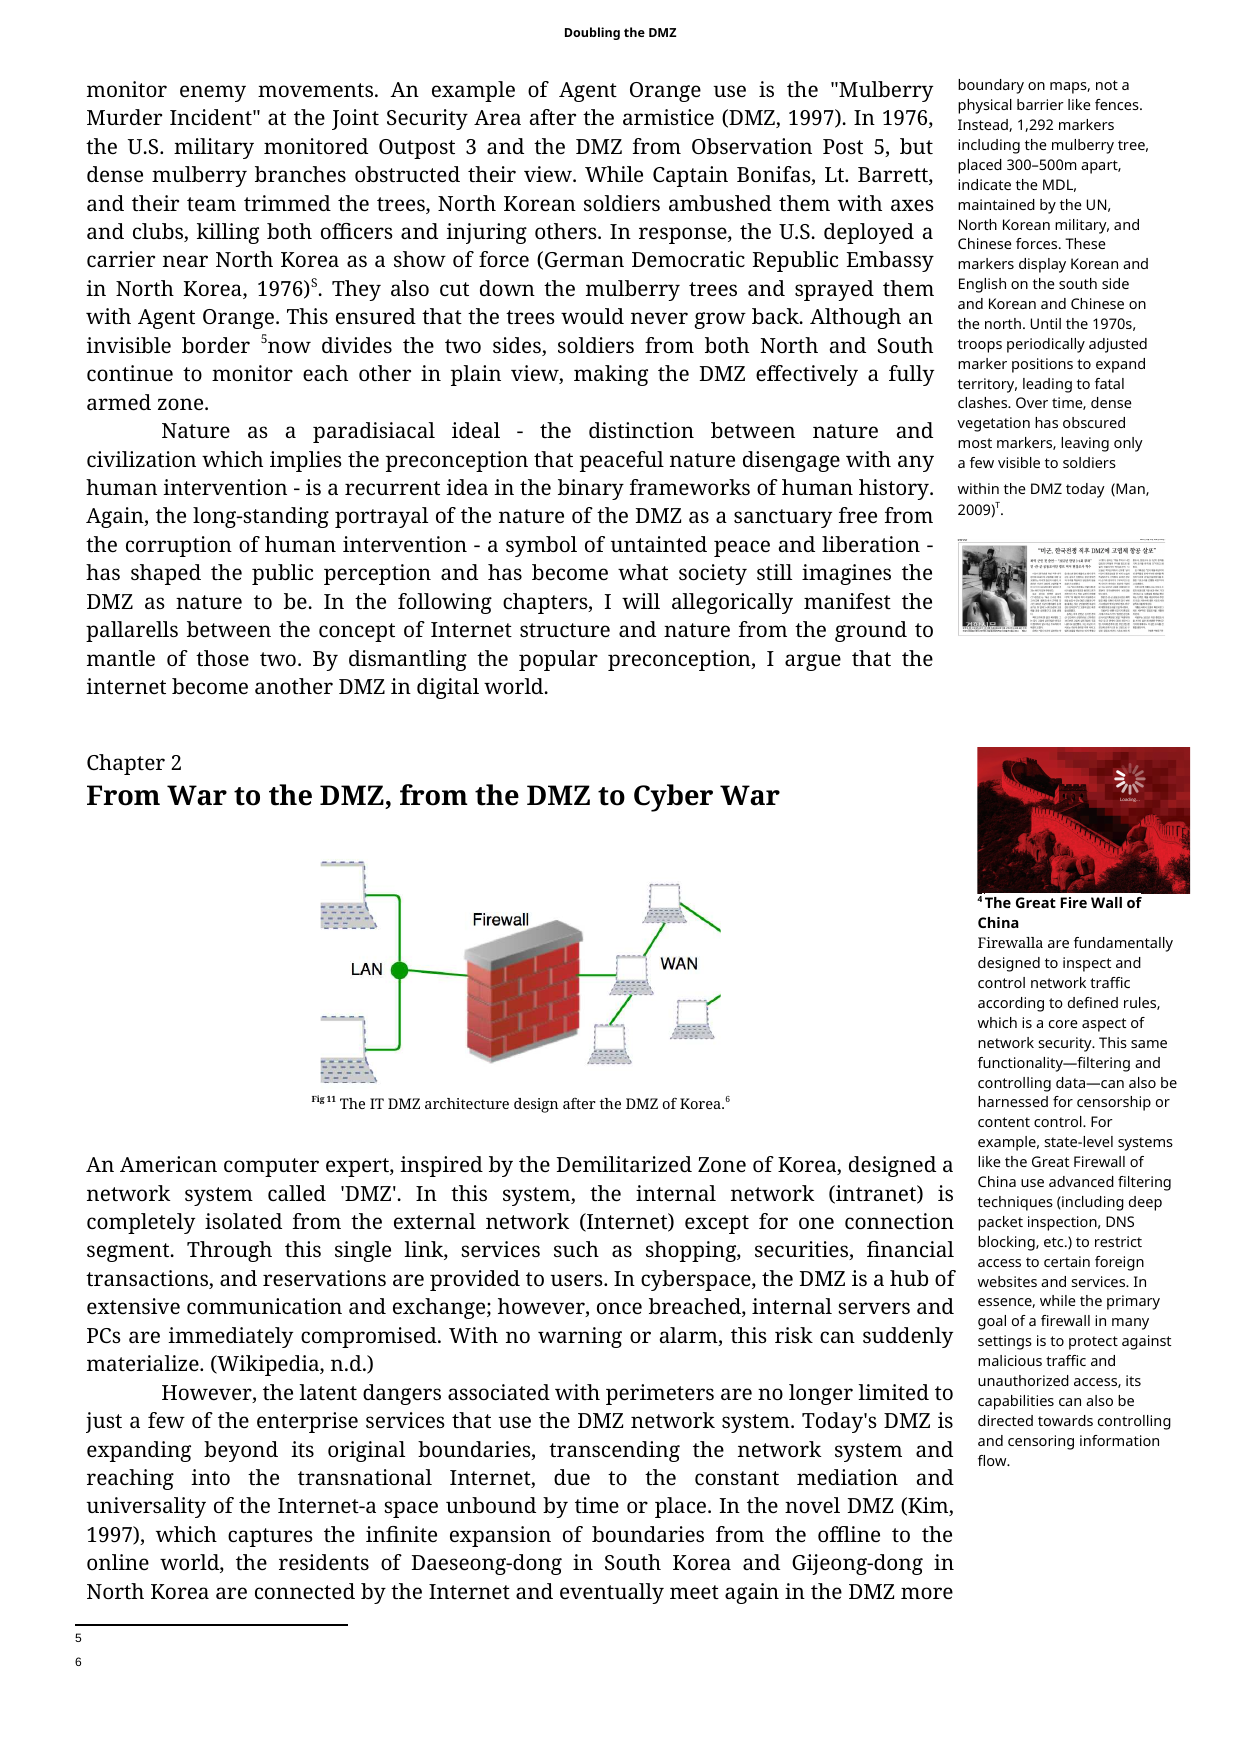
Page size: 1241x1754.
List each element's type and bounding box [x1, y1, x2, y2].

table_header [75, 75, 946, 701]
picture [977, 747, 1191, 894]
table_header [75, 748, 966, 1605]
picture [957, 539, 1166, 637]
picture [320, 850, 721, 1094]
table_header [946, 75, 1165, 701]
table_header [966, 748, 1190, 1605]
